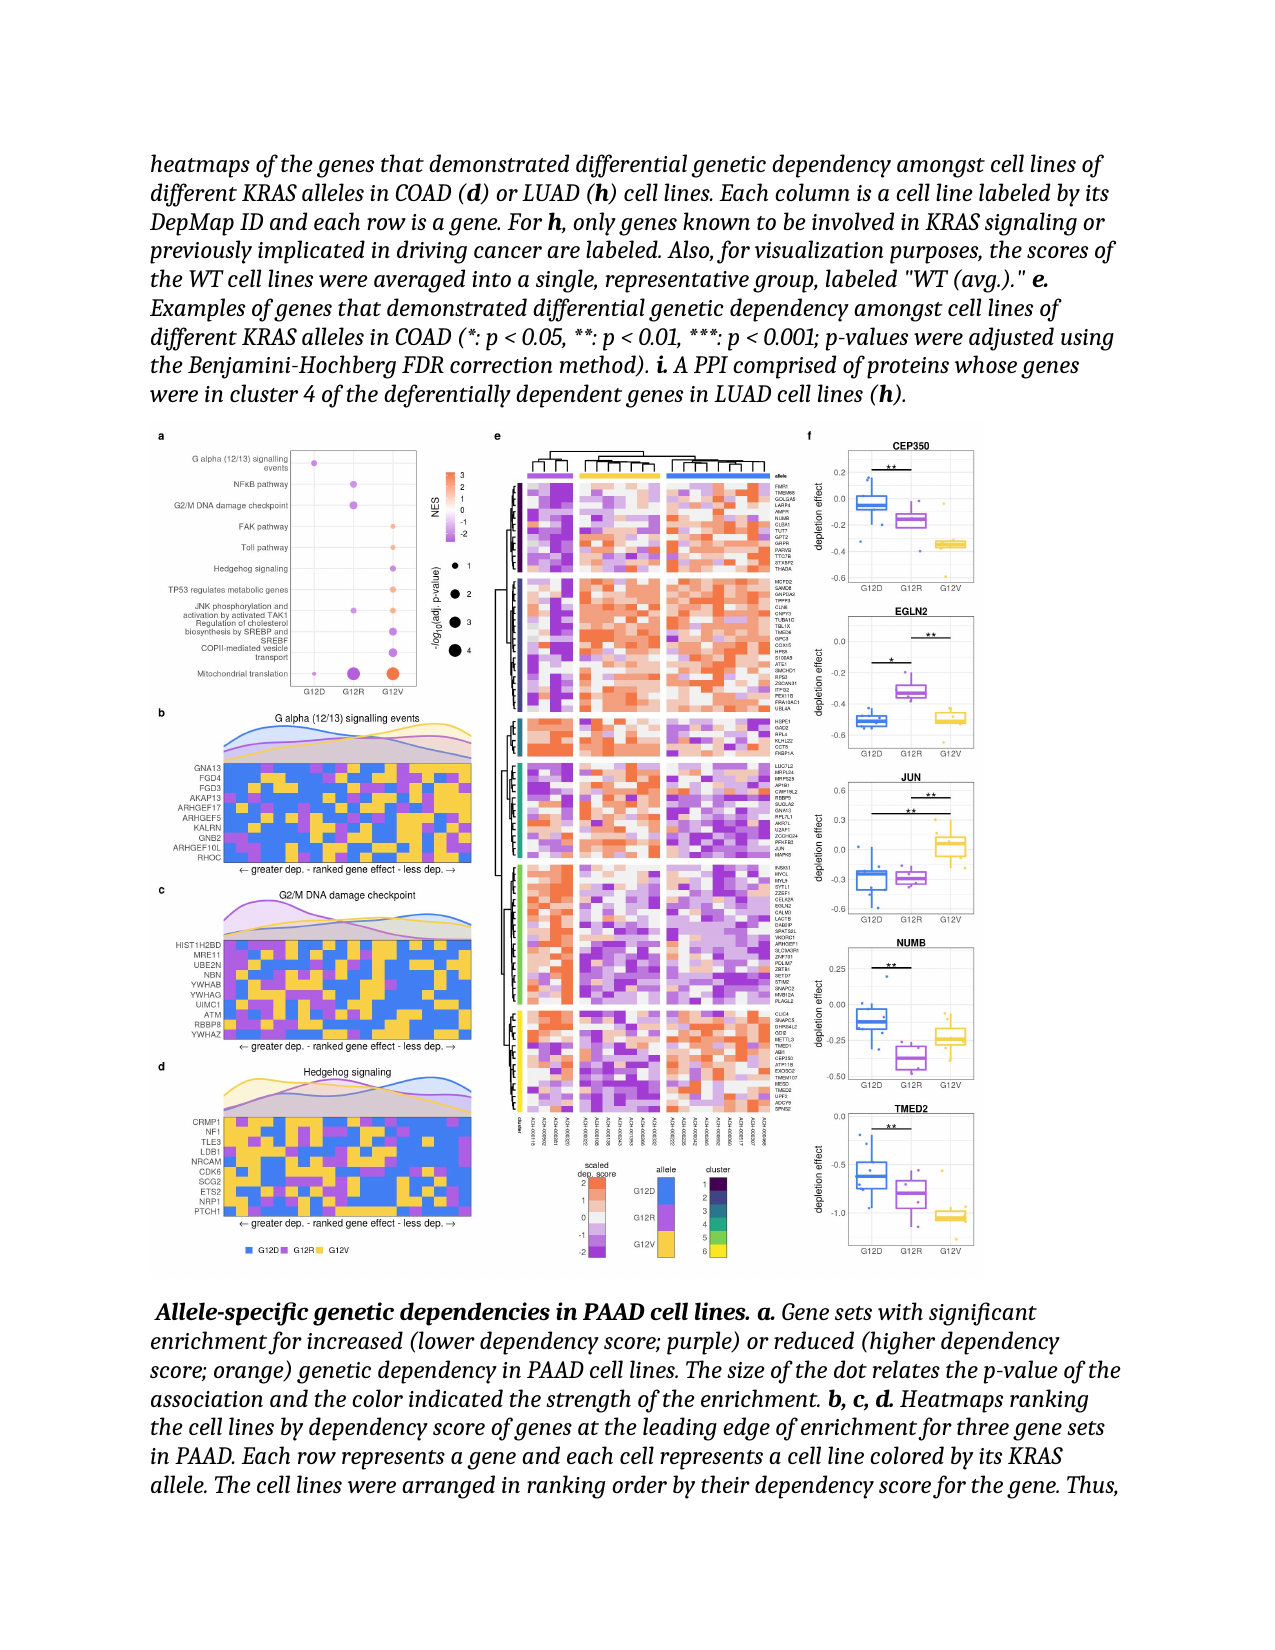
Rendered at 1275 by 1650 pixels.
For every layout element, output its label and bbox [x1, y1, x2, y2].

text [150, 1298, 1125, 1499]
picture [150, 421, 983, 1278]
text [150, 150, 1125, 409]
